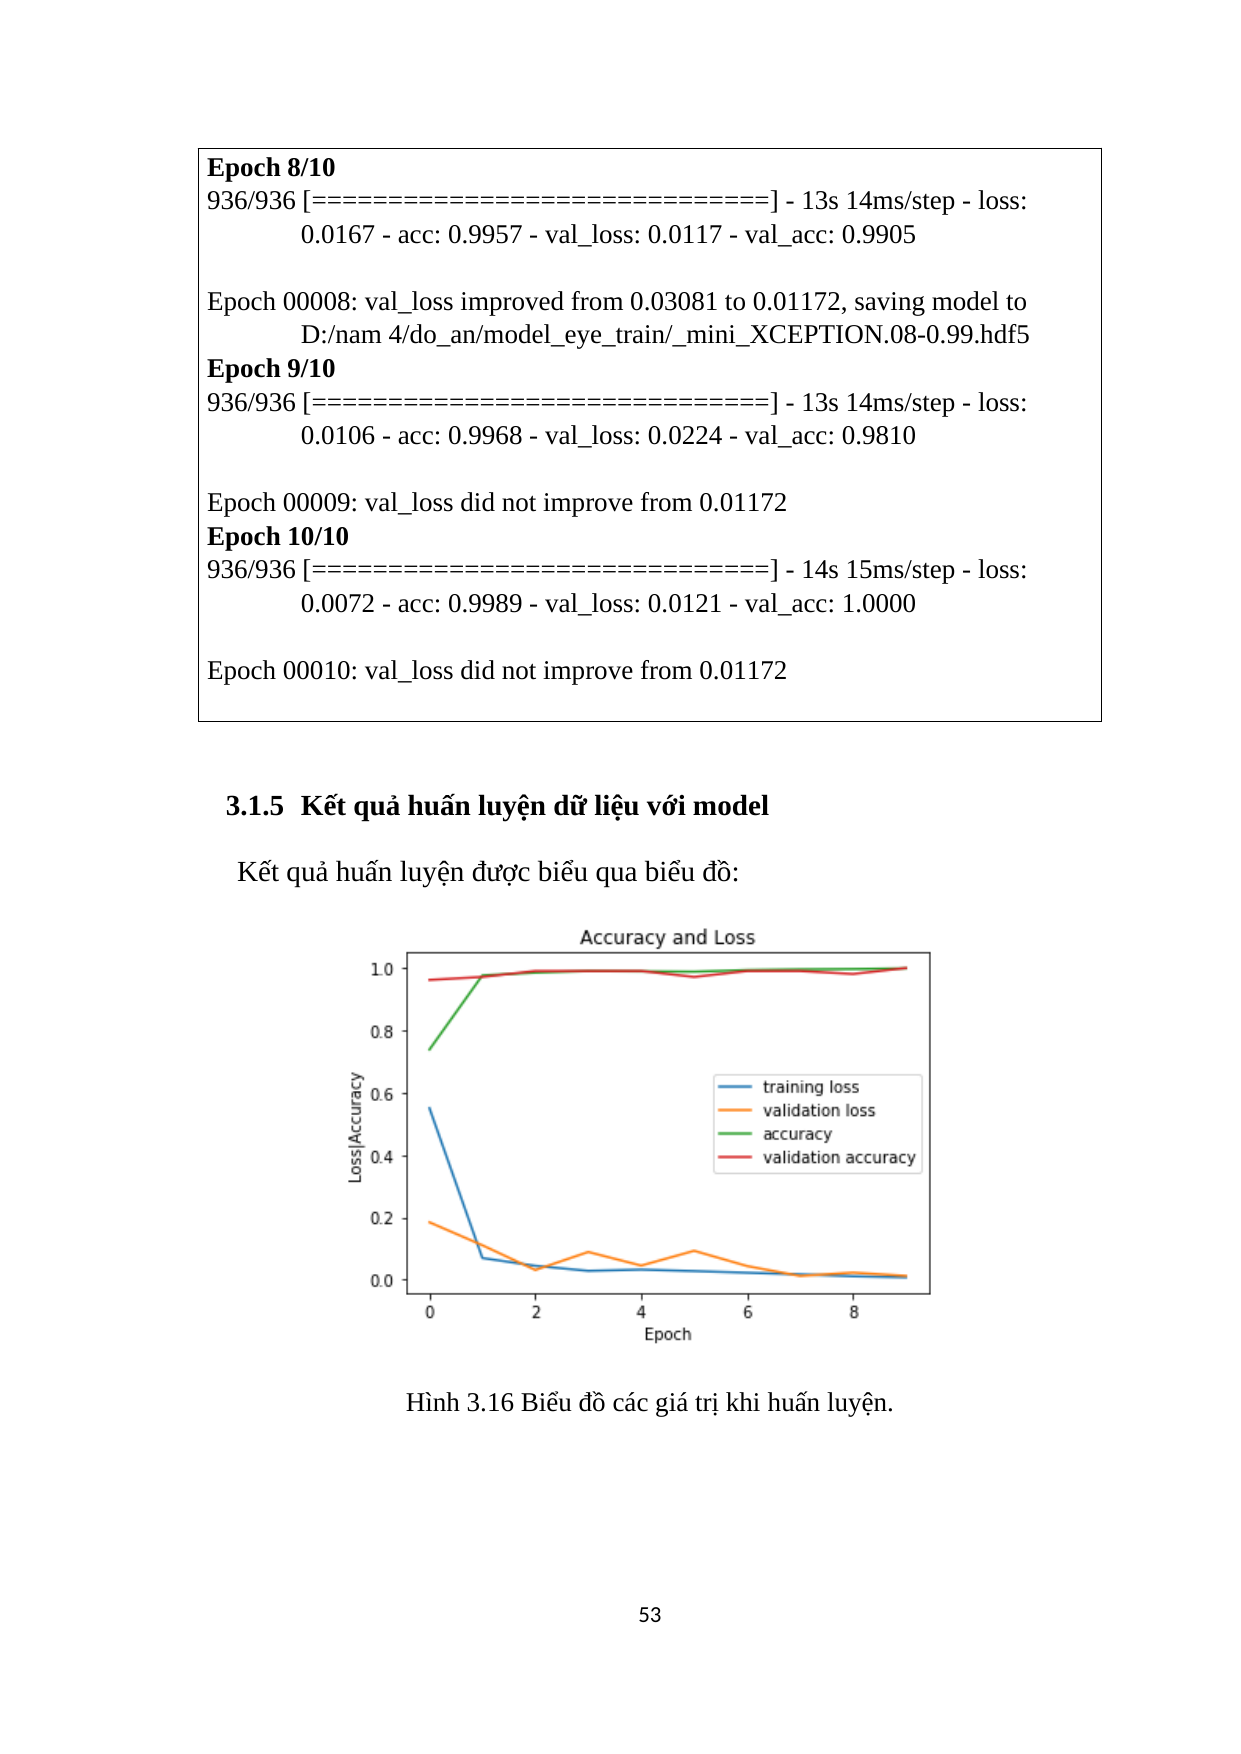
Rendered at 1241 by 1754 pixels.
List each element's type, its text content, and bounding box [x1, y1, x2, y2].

list Epoch 9/10 [199, 349, 1101, 382]
text Kết quả huấn luyện được biểu qua biểu đồ: [207, 854, 1092, 888]
list 936/936 [==============================] - 14s 15ms/step - loss: 0.0072 - acc: 0.9989 - val_loss: 0.0121 - val_acc: 1.0000 [199, 550, 1101, 618]
list Epoch 00010: val_loss did not improve from 0.01172 [199, 651, 1101, 685]
list Epoch 10/10 [199, 517, 1101, 550]
picture [333, 921, 967, 1356]
list Epoch 00008: val_loss improved from 0.03081 to 0.01172, saving model to D:/nam 4/do_an/model_eye_train/_mini_XCEPTION.08-0.99.hdf5 [199, 282, 1101, 349]
list 936/936 [==============================] - 13s 14ms/step - loss: 0.0106 - acc: 0.9968 - val_loss: 0.0224 - val_acc: 0.9810 [199, 382, 1101, 450]
text Hình 3.16 Biểu đồ các giá trị khi huấn luyện. [207, 1387, 1092, 1418]
list 936/936 [==============================] - 13s 14ms/step - loss: 0.0167 - acc: 0.9957 - val_loss: 0.0117 - val_acc: 0.9905 [199, 181, 1101, 249]
list Epoch 8/10 [199, 149, 1101, 181]
list Kết quả huấn luyện dữ liệu với model [226, 788, 1092, 821]
list Epoch 00009: val_loss did not improve from 0.01172 [199, 483, 1101, 517]
